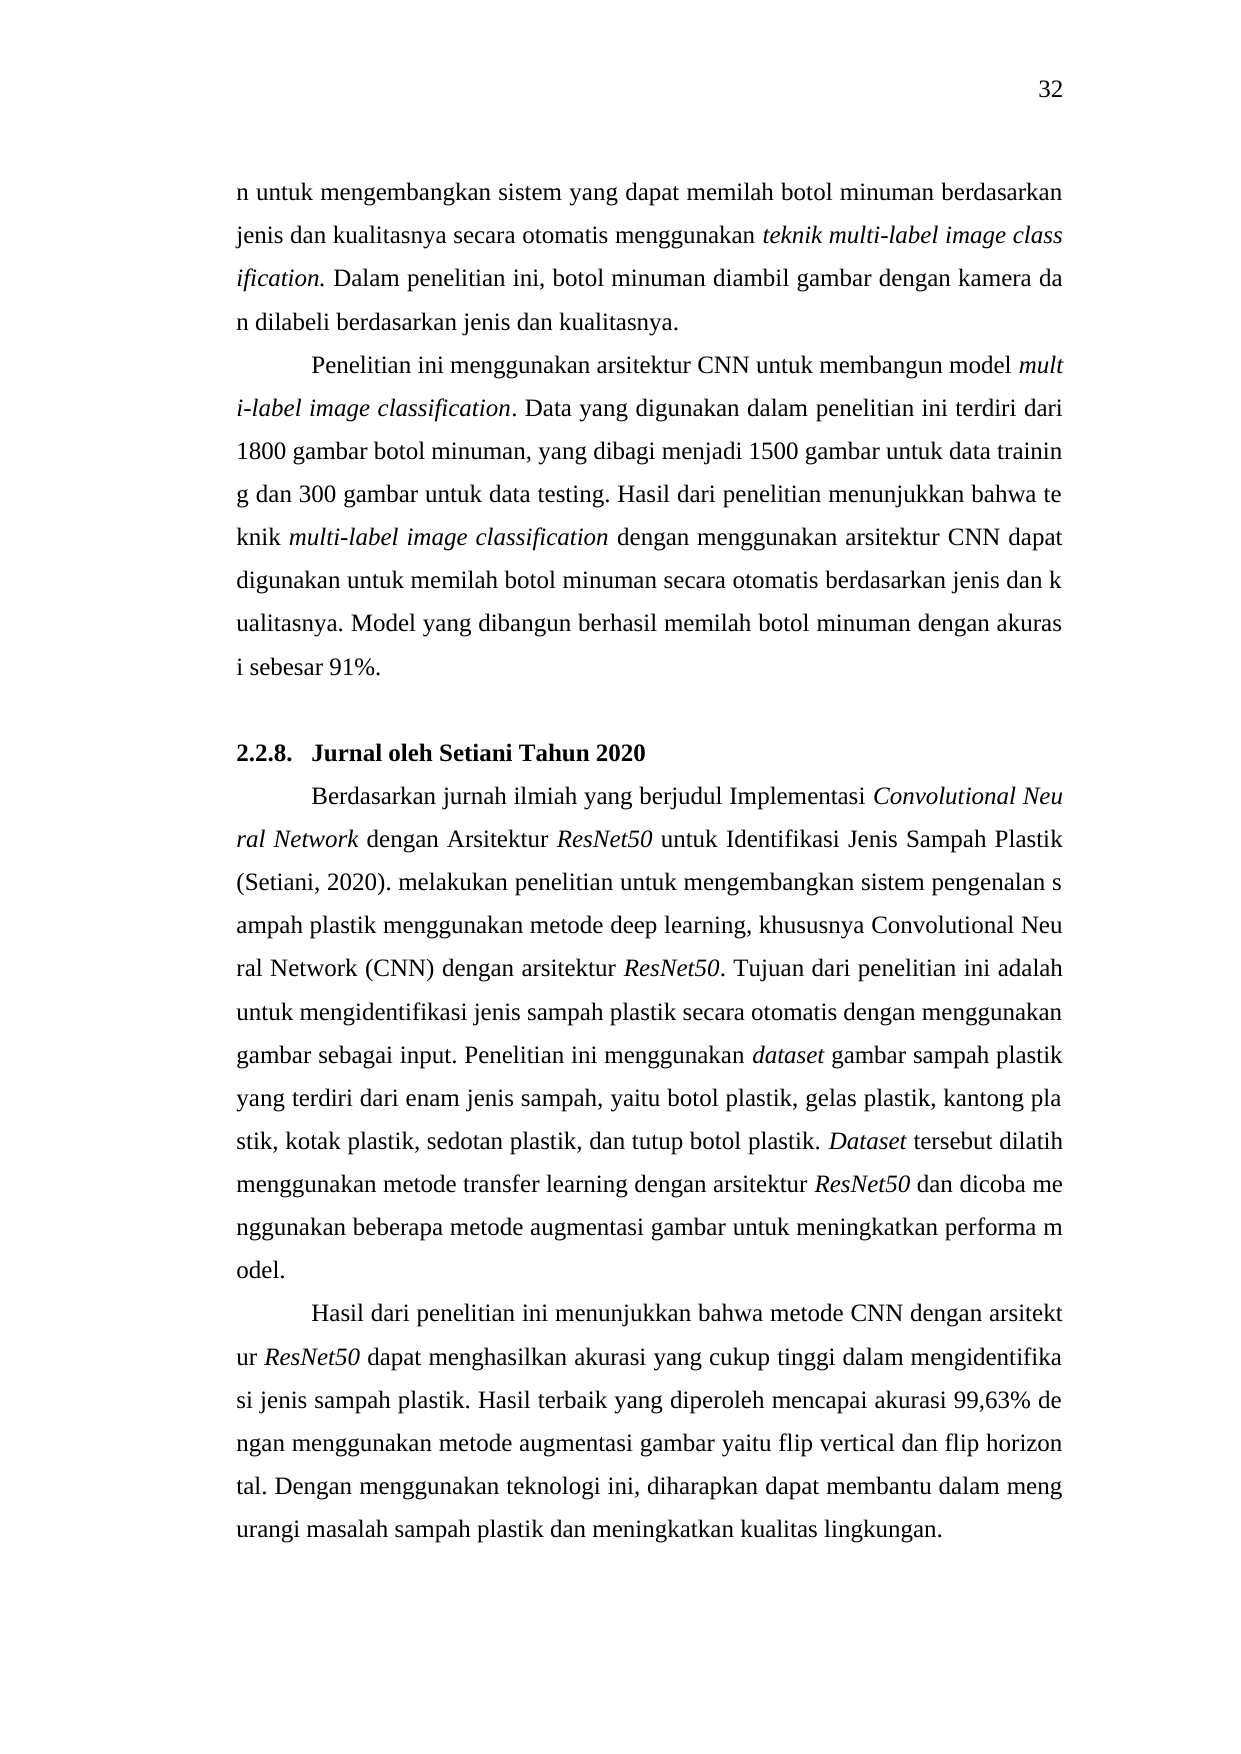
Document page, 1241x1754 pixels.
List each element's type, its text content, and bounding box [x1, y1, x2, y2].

text Penelitian ini menggunakan arsitektur CNN untuk membangun model multi-label image classification. Data yang digunakan dalam penelitian ini terdiri dari 1800 gambar botol minuman, yang dibagi menjadi 1500 gambar untuk data training dan 300 gambar untuk data testing. Hasil dari penelitian menunjukkan bahwa teknik multi-label image classification dengan menggunakan arsitektur CNN dapat digunakan untuk memilah botol minuman secara otomatis berdasarkan jenis dan kualitasnya. Model yang dibangun berhasil memilah botol minuman dengan akurasi sebesar 91%. [236, 350, 1063, 680]
text Hasil dari penelitian ini menunjukkan bahwa metode CNN dengan arsitektur ResNet50 dapat menghasilkan akurasi yang cukup tinggi dalam mengidentifikasi jenis sampah plastik. Hasil terbaik yang diperoleh mencapai akurasi 99,63% dengan menggunakan metode augmentasi gambar yaitu flip vertical dan flip horizontal. Dengan menggunakan teknologi ini, diharapkan dapat membantu dalam mengurangi masalah sampah plastik dan meningkatkan kualitas lingkungan. [236, 1298, 1063, 1543]
text Berdasarkan jurnah ilmiah yang berjudul Implementasi Convolutional Neural Network dengan Arsitektur ResNet50 untuk Identifikasi Jenis Sampah Plastik (Setiani, 2020). melakukan penelitian untuk mengembangkan sistem pengenalan sampah plastik menggunakan metode deep learning, khususnya Convolutional Neural Network (CNN) dengan arsitektur ResNet50. Tujuan dari penelitian ini adalah untuk mengidentifikasi jenis sampah plastik secara otomatis dengan menggunakan gambar sebagai input. Penelitian ini menggunakan dataset gambar sampah plastik yang terdiri dari enam jenis sampah, yaitu botol plastik, gelas plastik, kantong plastik, kotak plastik, sedotan plastik, dan tutup botol plastik. Dataset tersebut dilatih menggunakan metode transfer learning dengan arsitektur ResNet50 dan dicoba menggunakan beberapa metode augmentasi gambar untuk meningkatkan performa model. [236, 781, 1063, 1284]
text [236, 177, 1063, 335]
subtitle Jurnal oleh Setiani Tahun 2020 [236, 738, 1063, 767]
